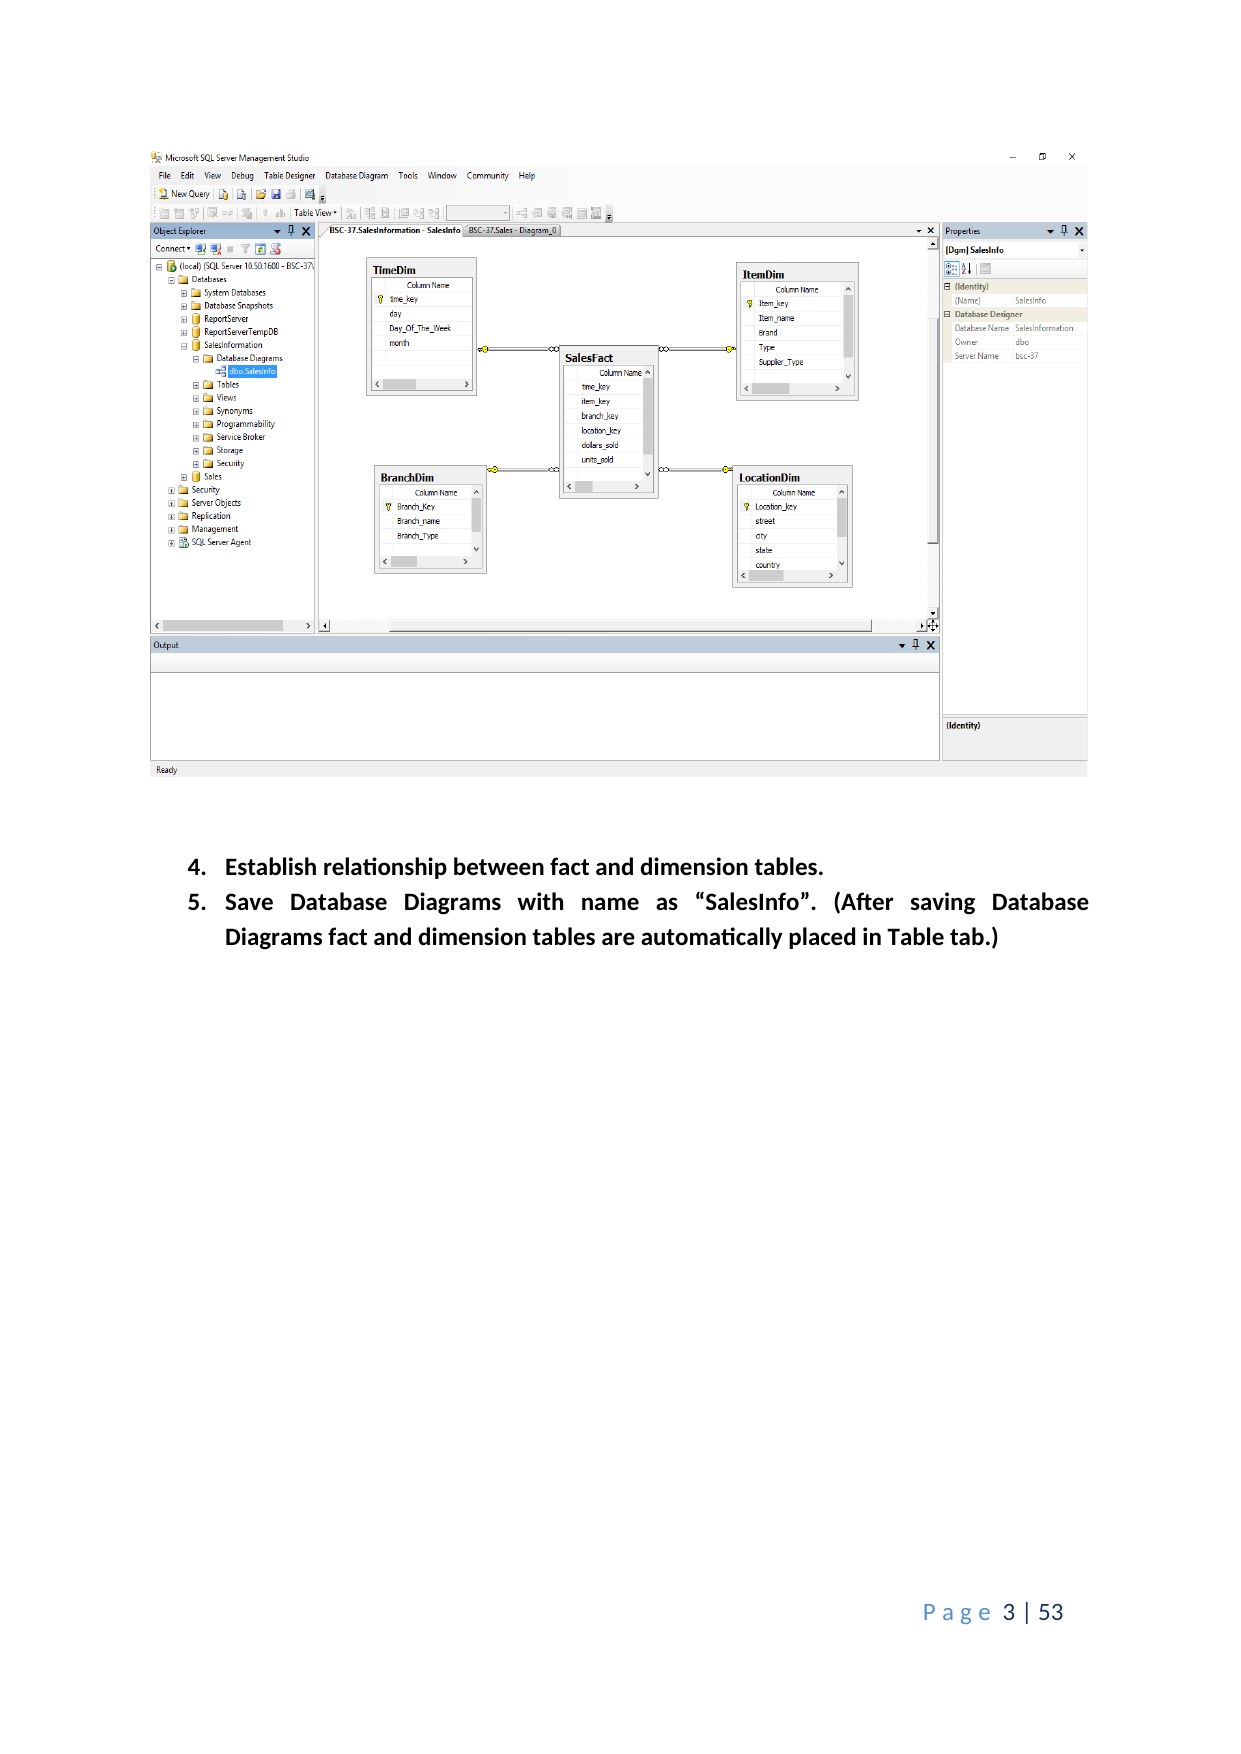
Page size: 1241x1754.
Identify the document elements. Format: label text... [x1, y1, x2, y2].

list Establish relationship between fact and dimension tables. [187, 851, 1090, 882]
picture [150, 150, 1088, 777]
list Save Database Diagrams with name as “SalesInfo”. (After saving Database Diagrams fact and dimension tables are automatically placed in Table tab.) [187, 886, 1090, 952]
